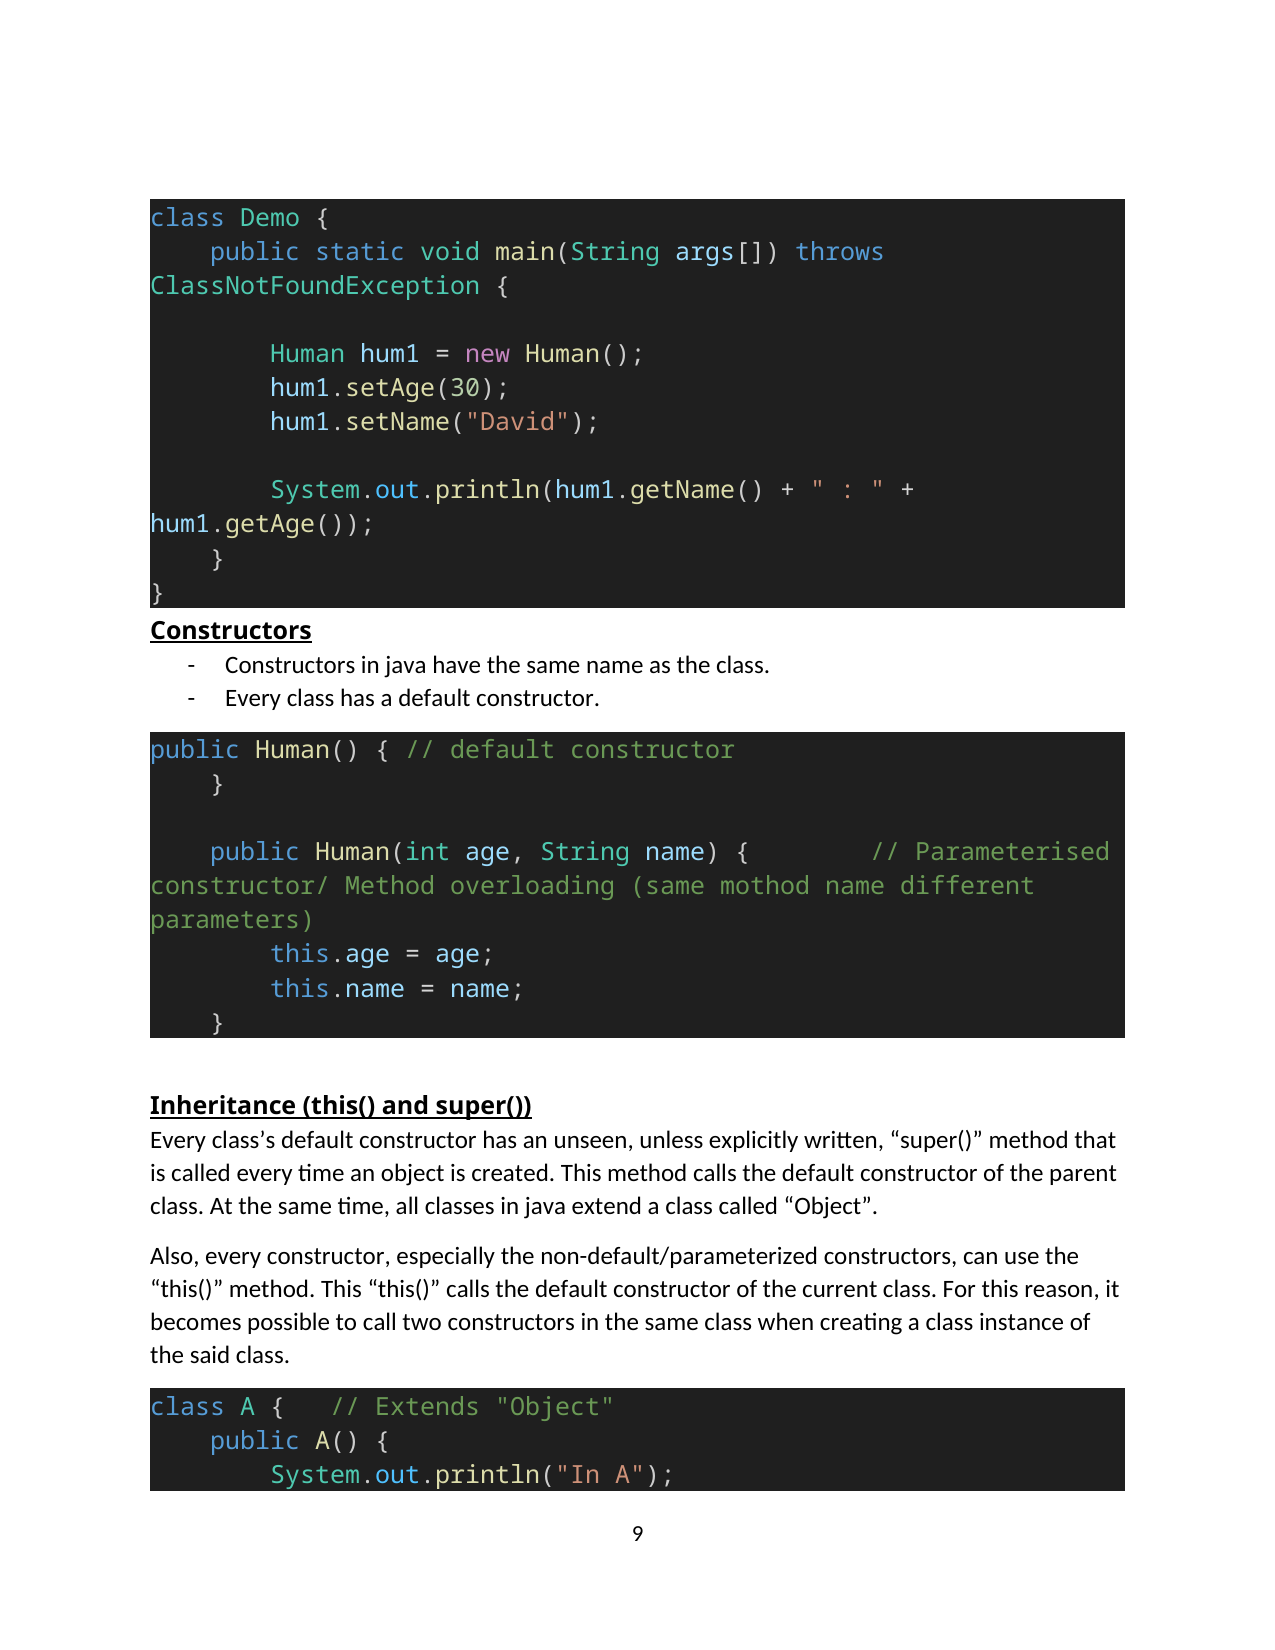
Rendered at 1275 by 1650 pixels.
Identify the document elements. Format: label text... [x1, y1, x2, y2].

text class Demo { [150, 199, 1125, 234]
text public static void main(String args[]) throws ClassNotFoundException { [150, 234, 1125, 302]
list Constructors in java have the same name as the class. [187, 649, 1125, 680]
text Human hum1 = new Human(); [150, 336, 1125, 370]
text this.name = name; [150, 970, 1125, 1004]
text Every class’s default constructor has an unseen, unless explicitly written, “super()” method that is called every time an object is created. This method calls the default constructor of the parent class. At the same time, all classes in java extend a class called “Object”. [150, 1125, 1125, 1221]
text } [150, 574, 1125, 608]
text Also, every constructor, especially the non-default/parameterized constructors, can use the “this()” method. This “this()” calls the default constructor of the current class. For this reason, it becomes possible to call two constructors in the same class when creating a class instance of the said class. [150, 1240, 1125, 1369]
text } [150, 540, 1125, 574]
text hum1.setName("David"); [150, 404, 1125, 438]
subtitle Inheritance (this() and super()) [150, 1088, 1125, 1122]
text System.out.println("In A"); [150, 1457, 1125, 1491]
list Every class has a default constructor. [187, 682, 1125, 713]
text public Human(int age, String name) { // Parameterised constructor/ Method overloading (same mothod name different parameters) [150, 834, 1125, 936]
text } [150, 766, 1125, 800]
text } [150, 1004, 1125, 1038]
text public Human() { // default constructor [150, 732, 1125, 766]
text System.out.println(hum1.getName() + " : " + hum1.getAge()); [150, 472, 1125, 540]
text hum1.setAge(30); [150, 370, 1125, 404]
text class A { // Extends "Object" [150, 1388, 1125, 1422]
text public A() { [150, 1422, 1125, 1457]
subtitle Constructors [150, 612, 1125, 647]
text this.age = age; [150, 936, 1125, 970]
